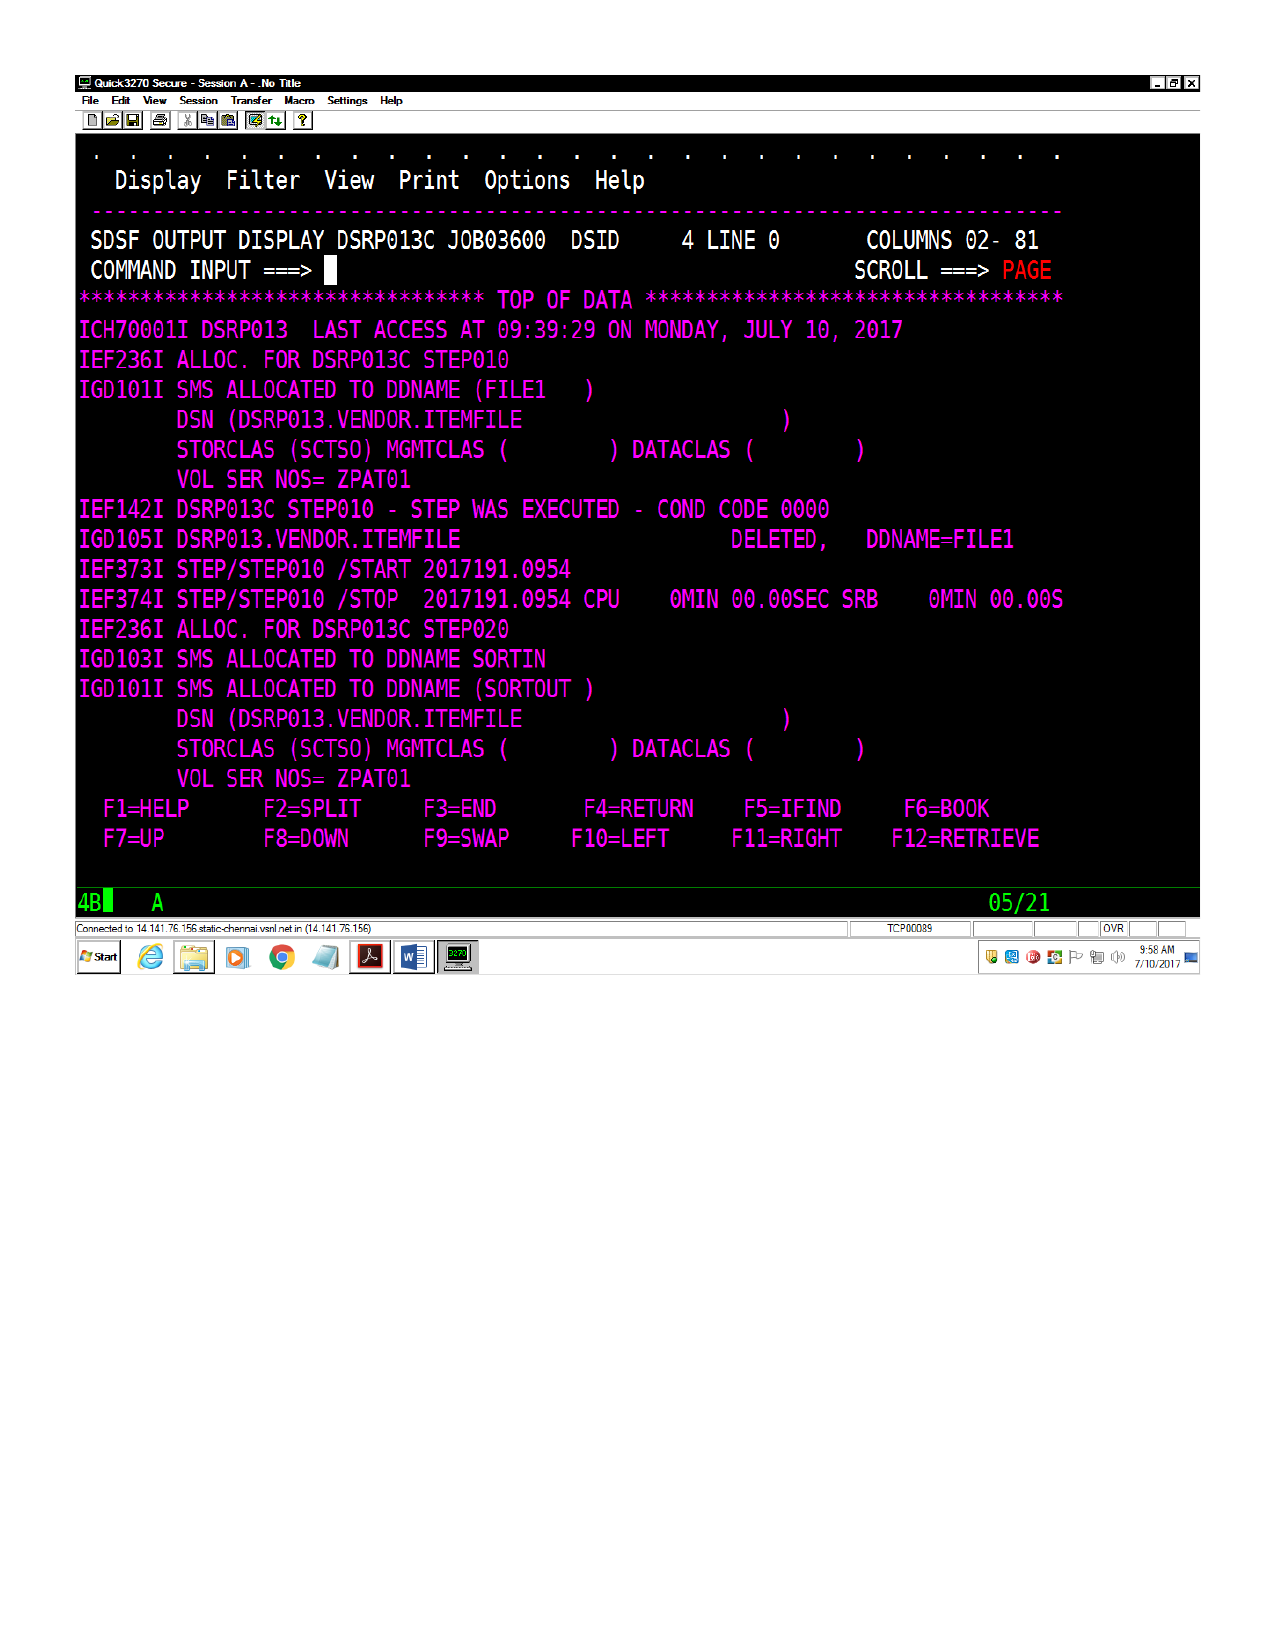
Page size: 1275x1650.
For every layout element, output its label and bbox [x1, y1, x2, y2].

picture [75, 75, 1200, 975]
